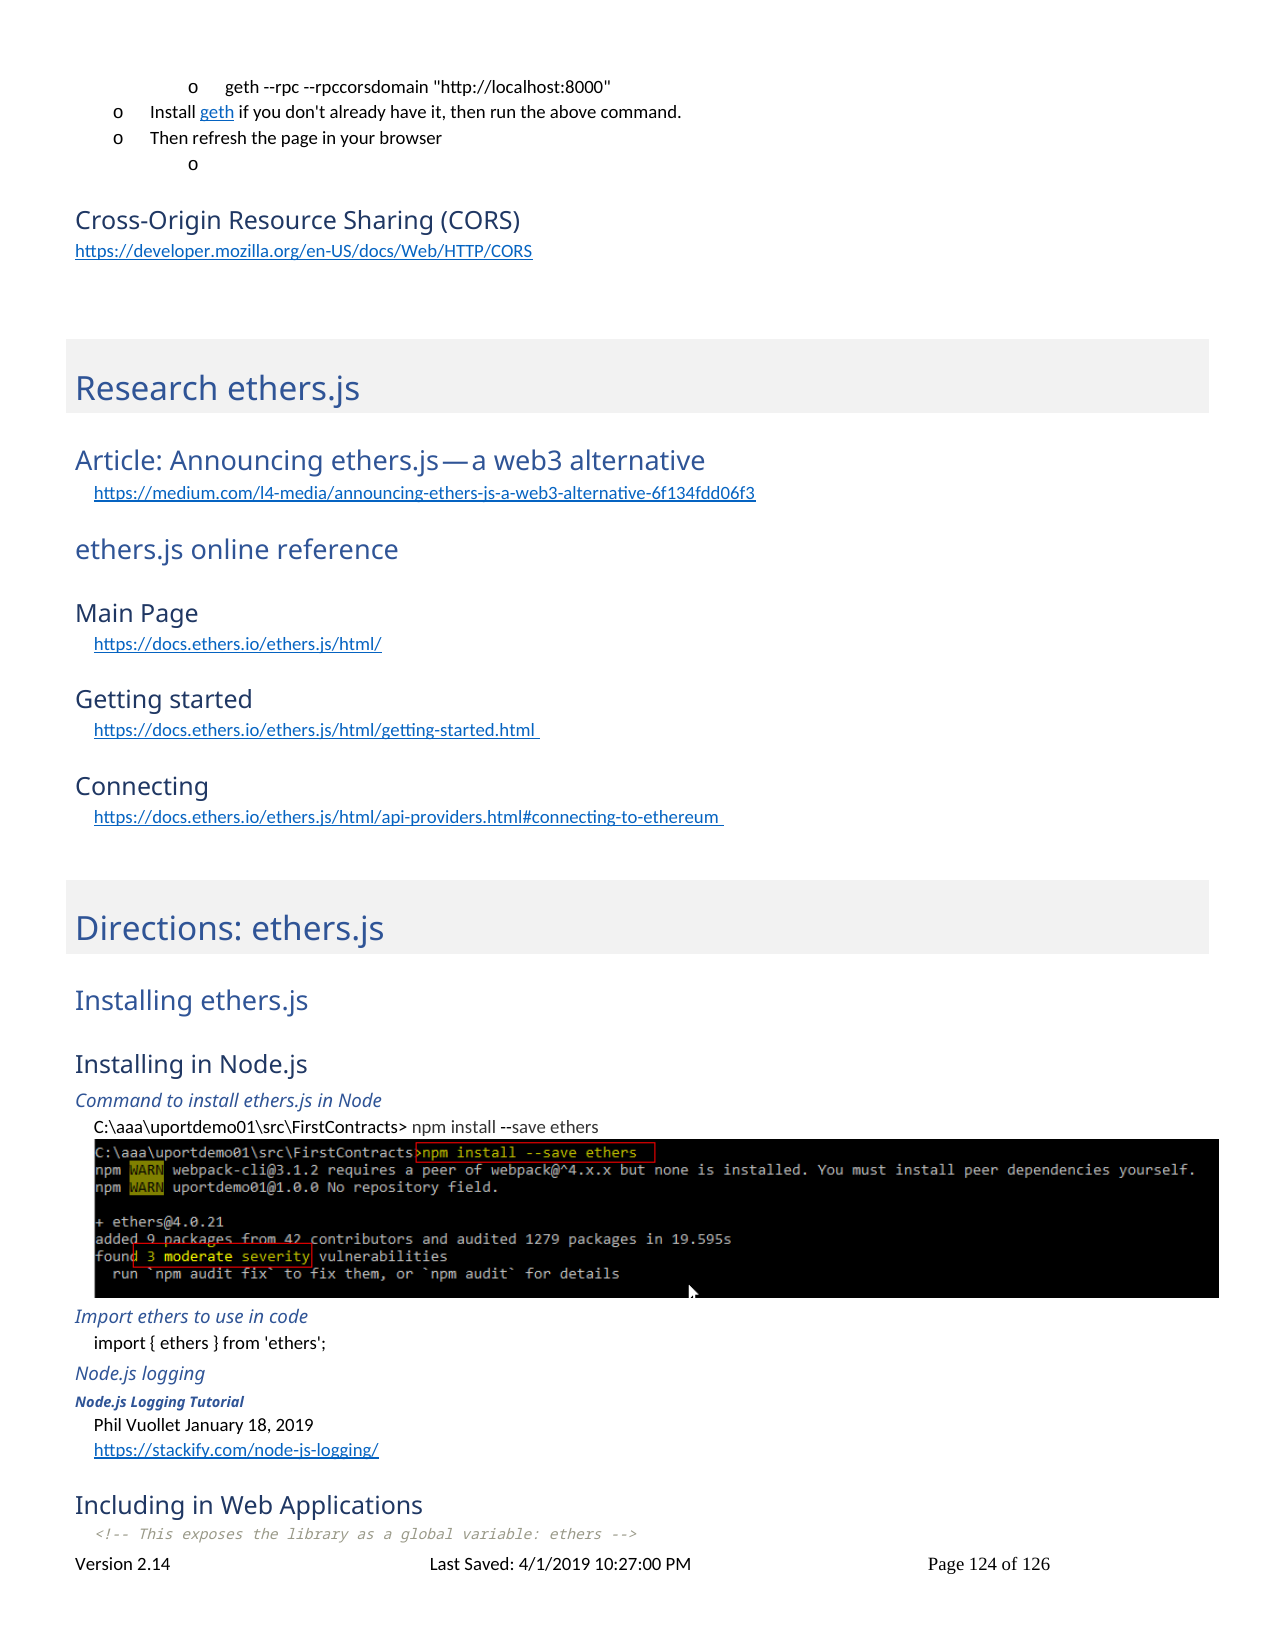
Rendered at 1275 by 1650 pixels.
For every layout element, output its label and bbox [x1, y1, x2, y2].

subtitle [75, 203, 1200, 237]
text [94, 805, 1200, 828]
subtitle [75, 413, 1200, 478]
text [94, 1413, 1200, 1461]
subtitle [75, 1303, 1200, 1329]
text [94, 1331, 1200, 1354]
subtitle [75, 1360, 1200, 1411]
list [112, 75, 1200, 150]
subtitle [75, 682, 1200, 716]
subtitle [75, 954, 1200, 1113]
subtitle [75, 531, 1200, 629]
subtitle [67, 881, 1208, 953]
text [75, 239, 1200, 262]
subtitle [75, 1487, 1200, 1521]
picture [93, 1139, 1219, 1298]
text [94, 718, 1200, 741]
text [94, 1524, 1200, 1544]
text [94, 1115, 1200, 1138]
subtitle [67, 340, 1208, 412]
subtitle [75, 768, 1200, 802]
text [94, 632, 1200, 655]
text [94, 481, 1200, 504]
